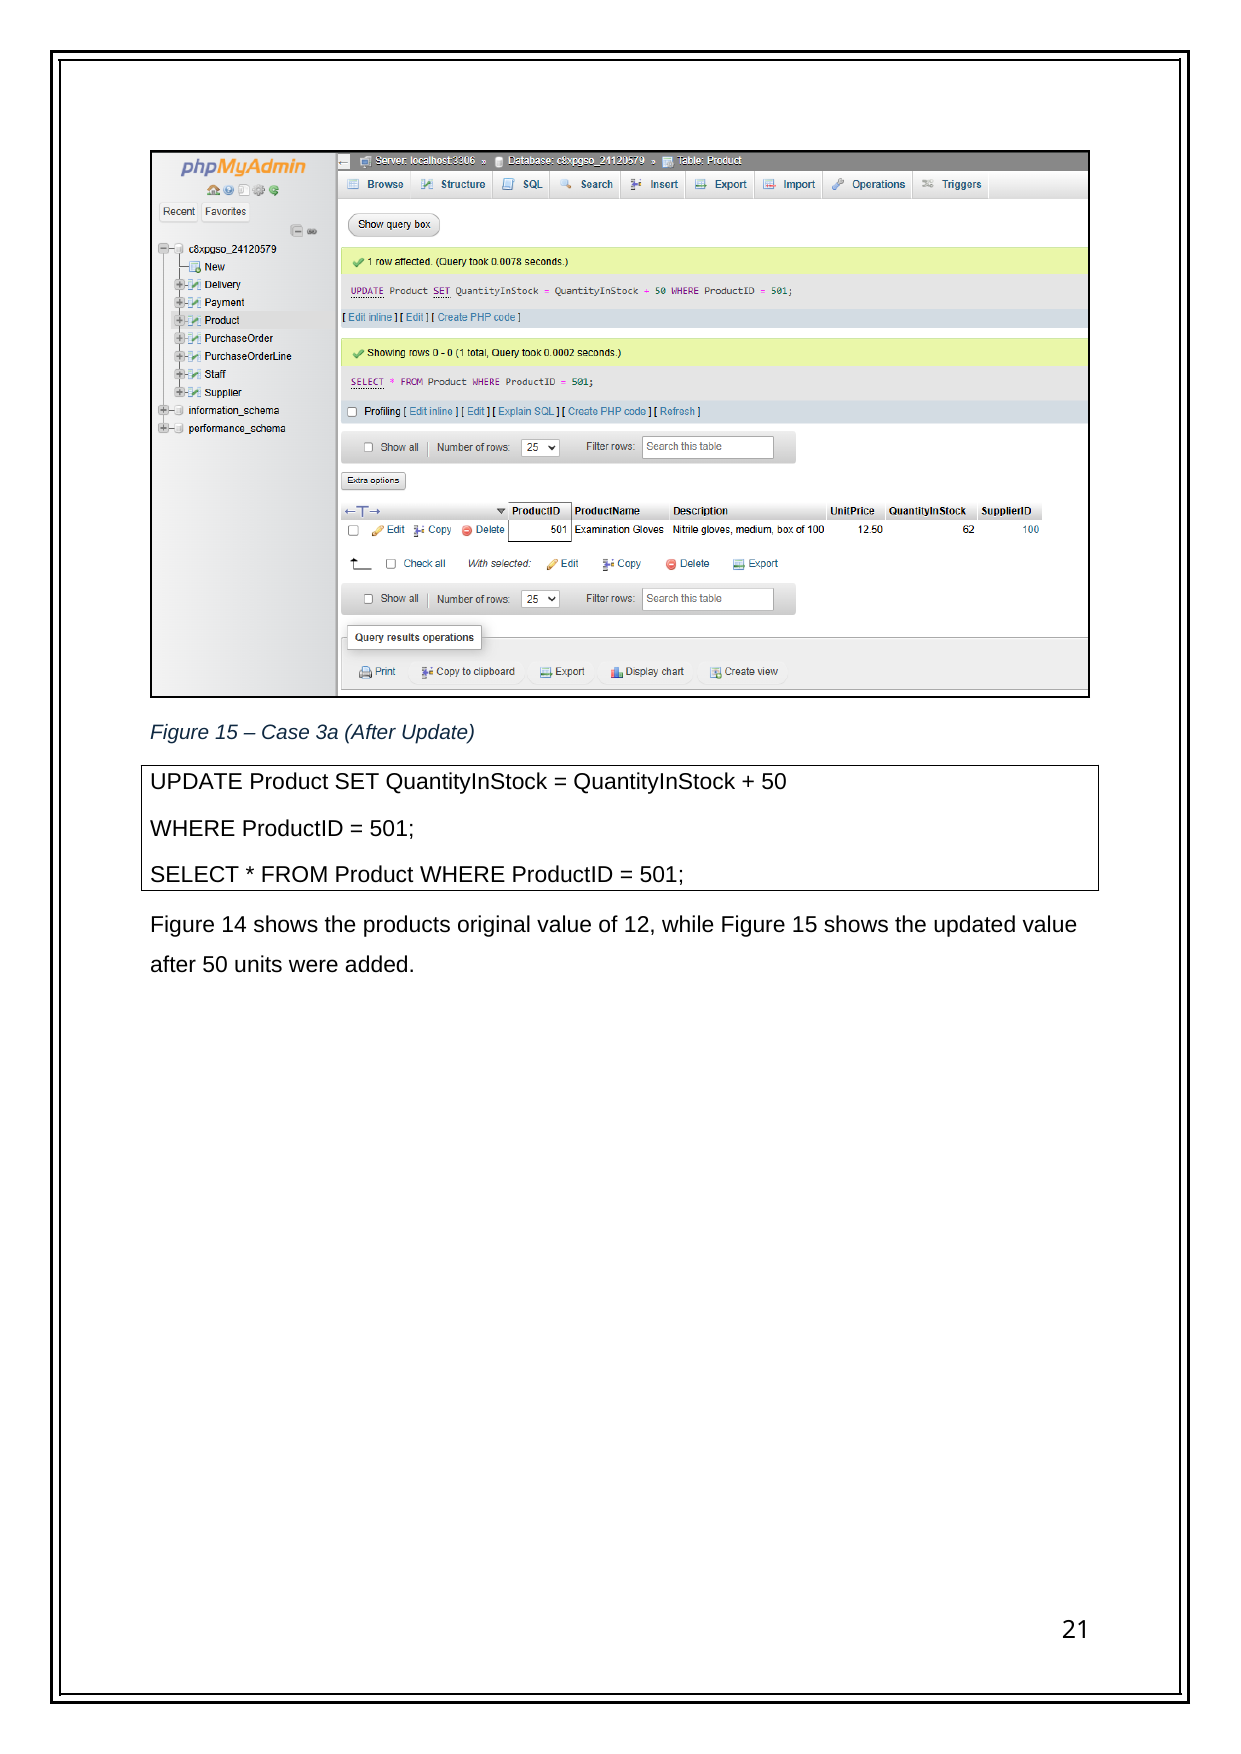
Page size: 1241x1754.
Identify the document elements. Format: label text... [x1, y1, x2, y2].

text Figure 15 – Case 3a (After Update) [150, 720, 1090, 744]
picture [152, 152, 1088, 696]
text WHERE ProductID = 501; [142, 811, 1098, 841]
text Figure 14 shows the products original value of 12, while Figure 15 shows the updated value after 50 units were added. [150, 911, 1090, 977]
text SELECT * FROM Product WHERE ProductID = 501; [142, 858, 1098, 890]
text UPDATE Product SET QuantityInStock = QuantityInStock + 50 [142, 766, 1098, 794]
